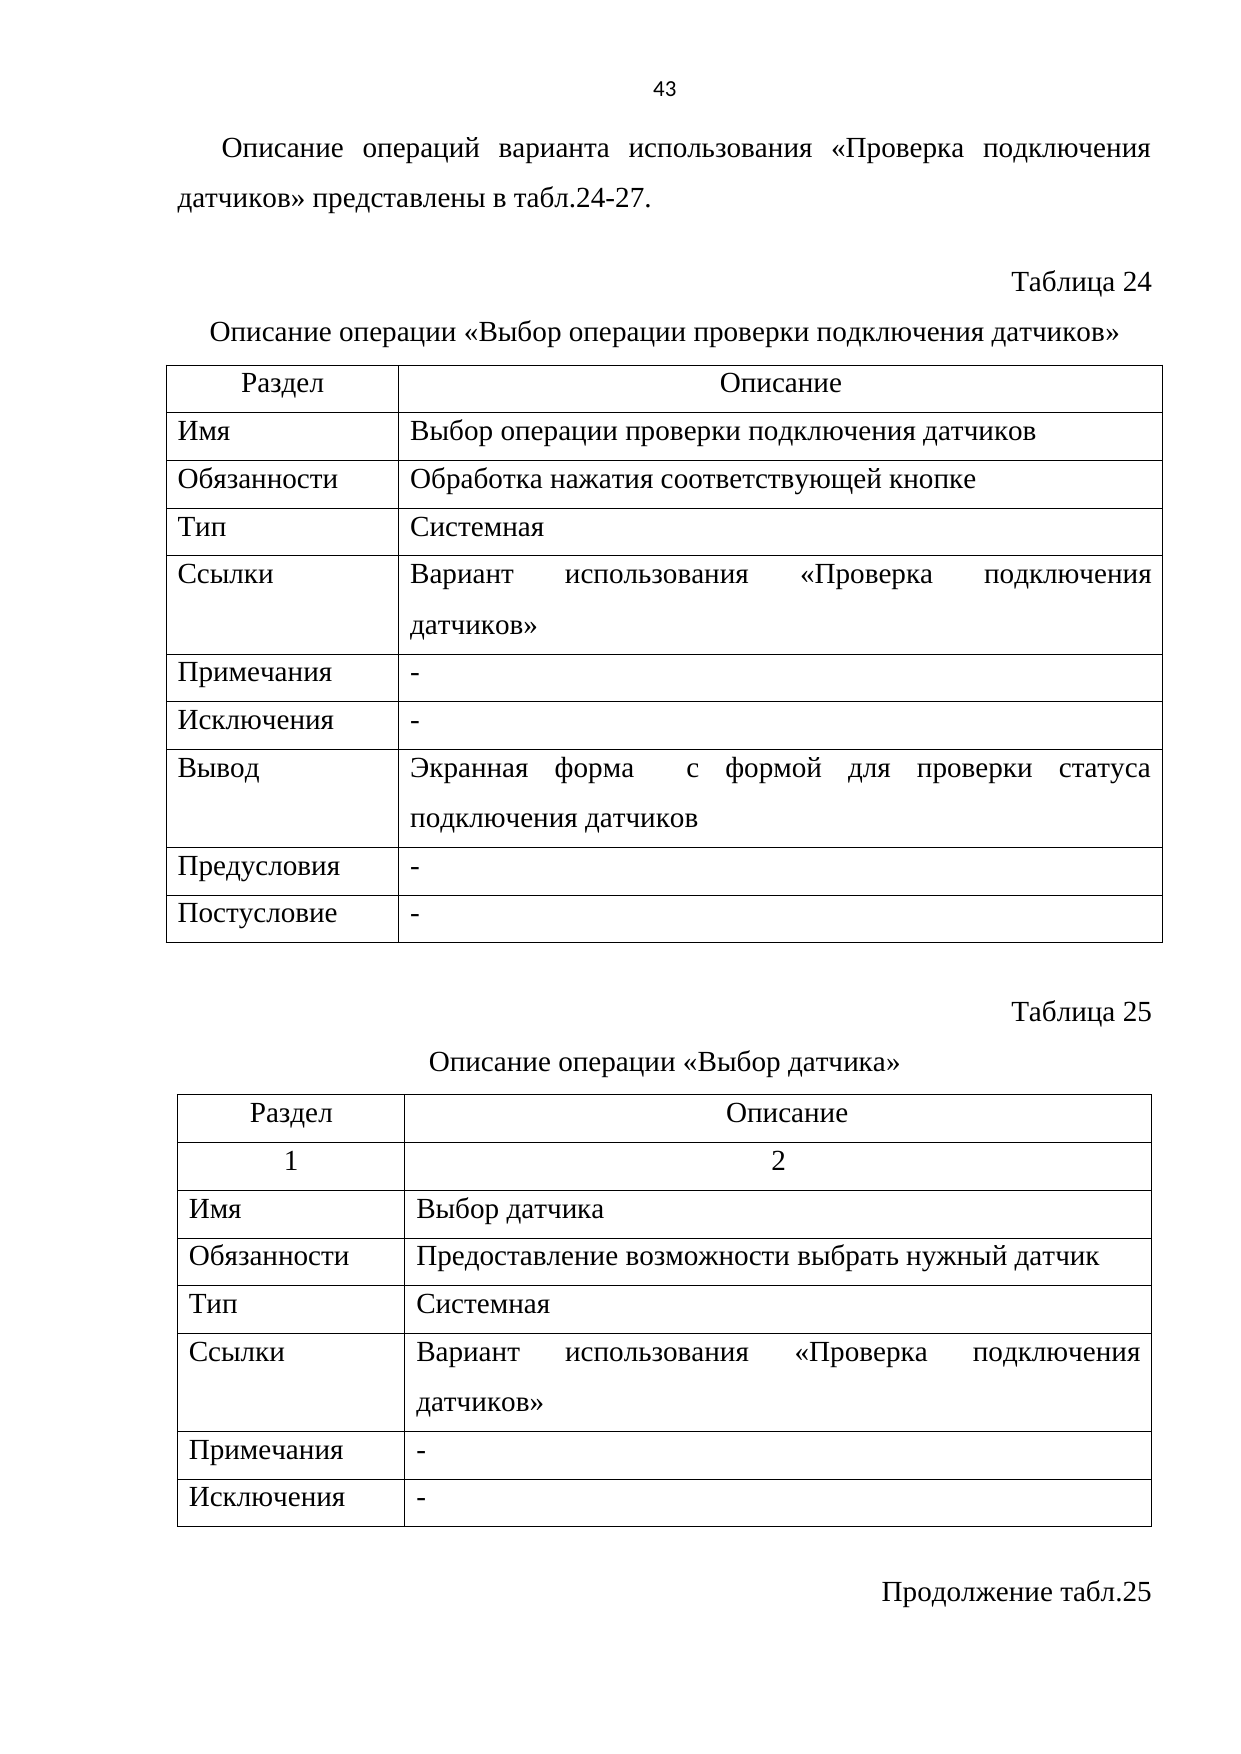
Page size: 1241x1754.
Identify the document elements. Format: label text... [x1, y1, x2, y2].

table_cell Обязанности [167, 461, 398, 508]
table_cell Вариант использования «Проверка подключения датчиков» [405, 1334, 1151, 1431]
table_cell Выбор операции проверки подключения датчиков [399, 413, 1162, 460]
table_cell 1 [178, 1143, 404, 1190]
table_header Описание [399, 366, 1162, 412]
table_cell Системная [399, 509, 1162, 555]
table_cell Ссылки [178, 1334, 404, 1431]
table_cell Исключения [178, 1480, 404, 1526]
table_cell Обязанности [178, 1239, 404, 1285]
text Описание операции «Выбор операции проверки подключения датчиков» [177, 314, 1152, 348]
table_cell Вывод [167, 750, 398, 847]
table_cell Исключения [167, 702, 398, 749]
text Таблица 24 [177, 264, 1152, 297]
table_cell 2 [405, 1143, 1151, 1190]
text Продолжение табл.25 [177, 1574, 1152, 1608]
text Описание операций варианта использования «Проверка подключения датчиков» представлены в табл.24-27. [177, 130, 1152, 214]
text Описание операции «Выбор датчика» [177, 1044, 1152, 1077]
table_header Раздел [167, 366, 398, 412]
table_cell Ссылки [167, 556, 398, 653]
table_cell Тип [178, 1286, 404, 1333]
table_cell Выбор датчика [405, 1191, 1151, 1237]
table_cell Предусловия [167, 848, 398, 894]
table_cell Экранная форма с формой для проверки статуса подключения датчиков [399, 750, 1162, 847]
table_cell Постусловие [167, 896, 398, 942]
table_cell - [399, 655, 1162, 701]
table_cell Примечания [167, 655, 398, 701]
table_cell - [405, 1480, 1151, 1526]
table_cell Системная [405, 1286, 1151, 1333]
table_cell - [399, 896, 1162, 942]
table_cell - [399, 702, 1162, 749]
table_cell - [399, 848, 1162, 894]
table_cell Предоставление возможности выбрать нужный датчик [405, 1239, 1151, 1285]
table_header Раздел [178, 1095, 404, 1142]
table_cell Тип [167, 509, 398, 555]
table_cell Примечания [178, 1432, 404, 1478]
text Таблица 25 [177, 994, 1152, 1027]
table_header Описание [405, 1095, 1151, 1142]
table_cell Имя [178, 1191, 404, 1237]
table_cell - [405, 1432, 1151, 1478]
table_cell Вариант использования «Проверка подключения датчиков» [399, 556, 1162, 653]
table_cell Обработка нажатия соответствующей кнопке [399, 461, 1162, 508]
table_cell Имя [167, 413, 398, 460]
